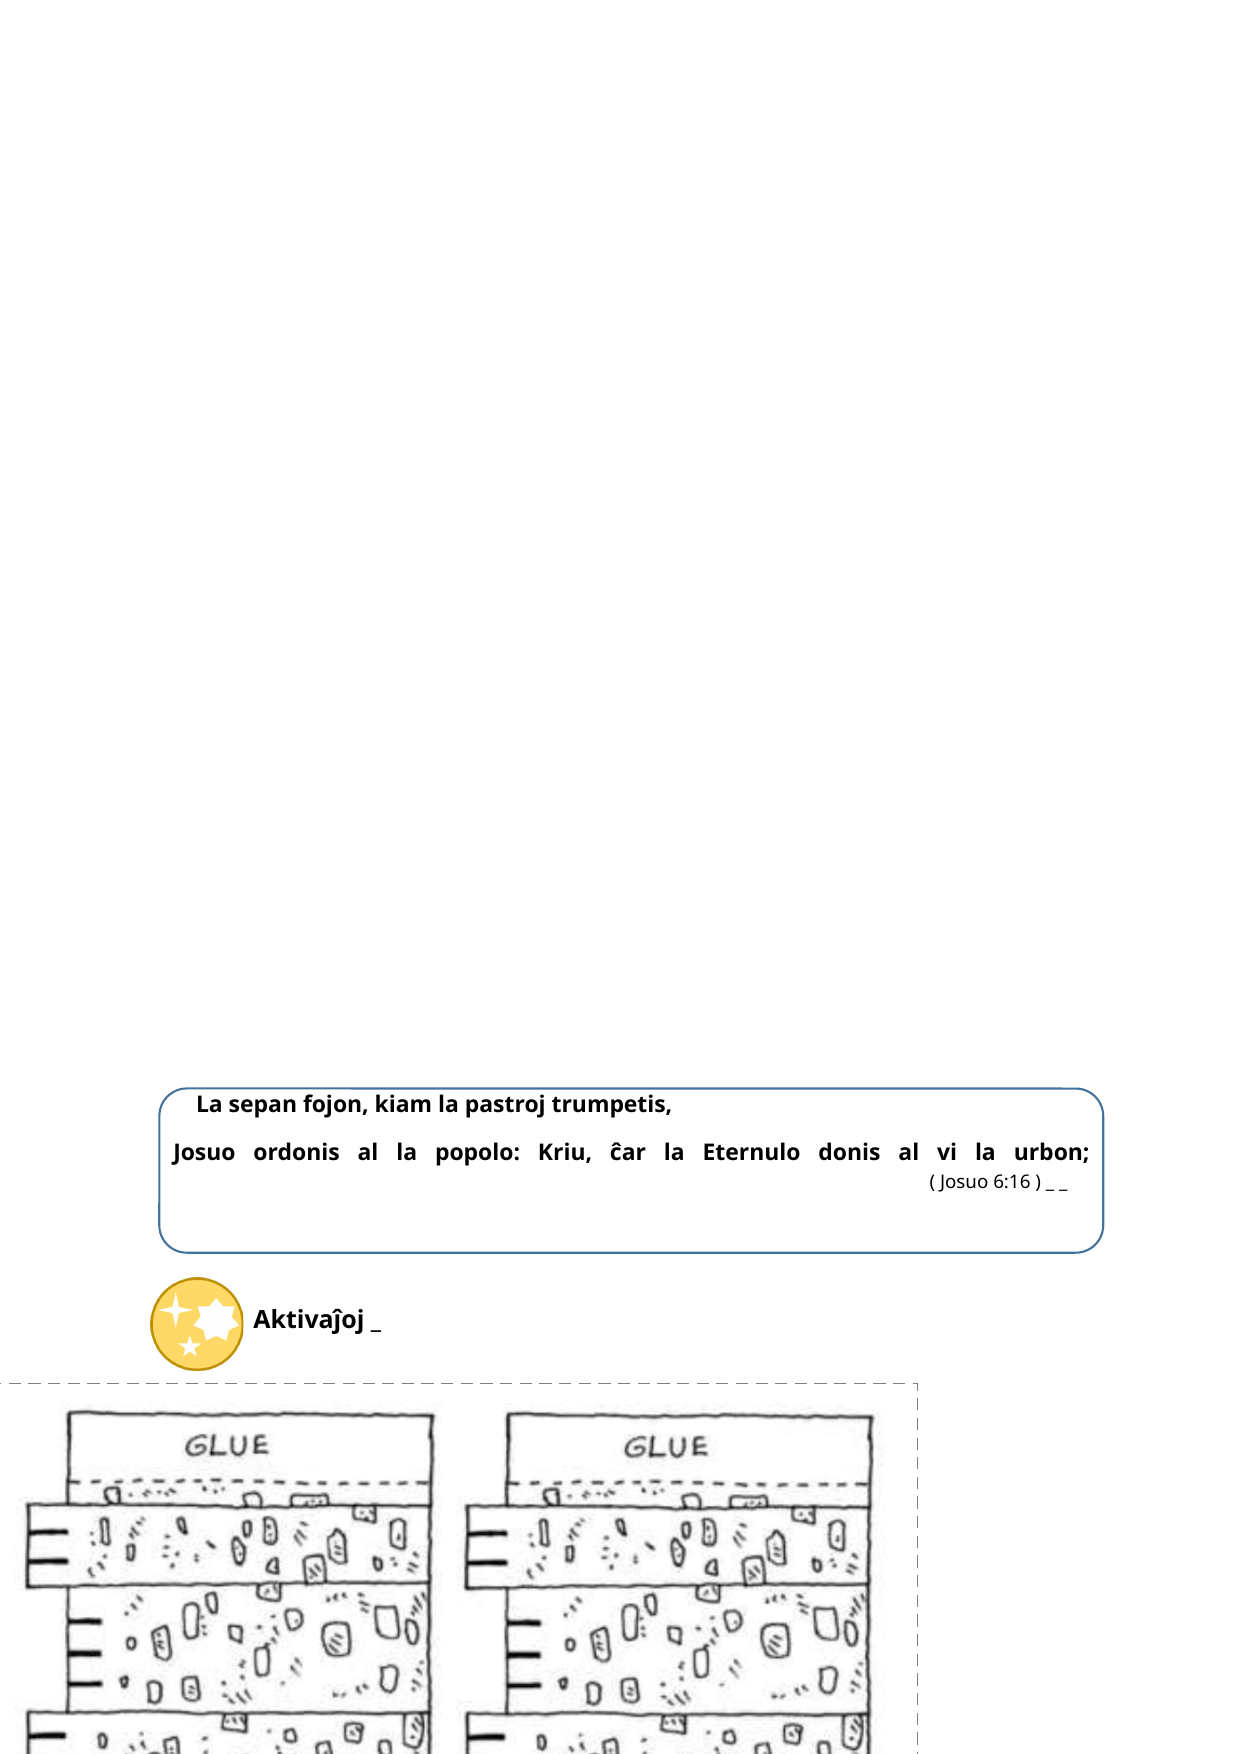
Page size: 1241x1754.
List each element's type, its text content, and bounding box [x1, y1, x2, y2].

text La sepan fojon, kiam la pastroj trumpetis, [161, 1090, 1090, 1119]
text Aktivaĵoj _ [244, 1301, 1090, 1335]
picture [150, 1277, 244, 1371]
text Josuo ordonis al la popolo: Kriu, ĉar la Eternulo donis al vi la urbon; ( Josuo 6:16 ) _ _ [173, 1136, 1090, 1194]
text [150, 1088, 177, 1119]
picture [0, 1385, 918, 1754]
